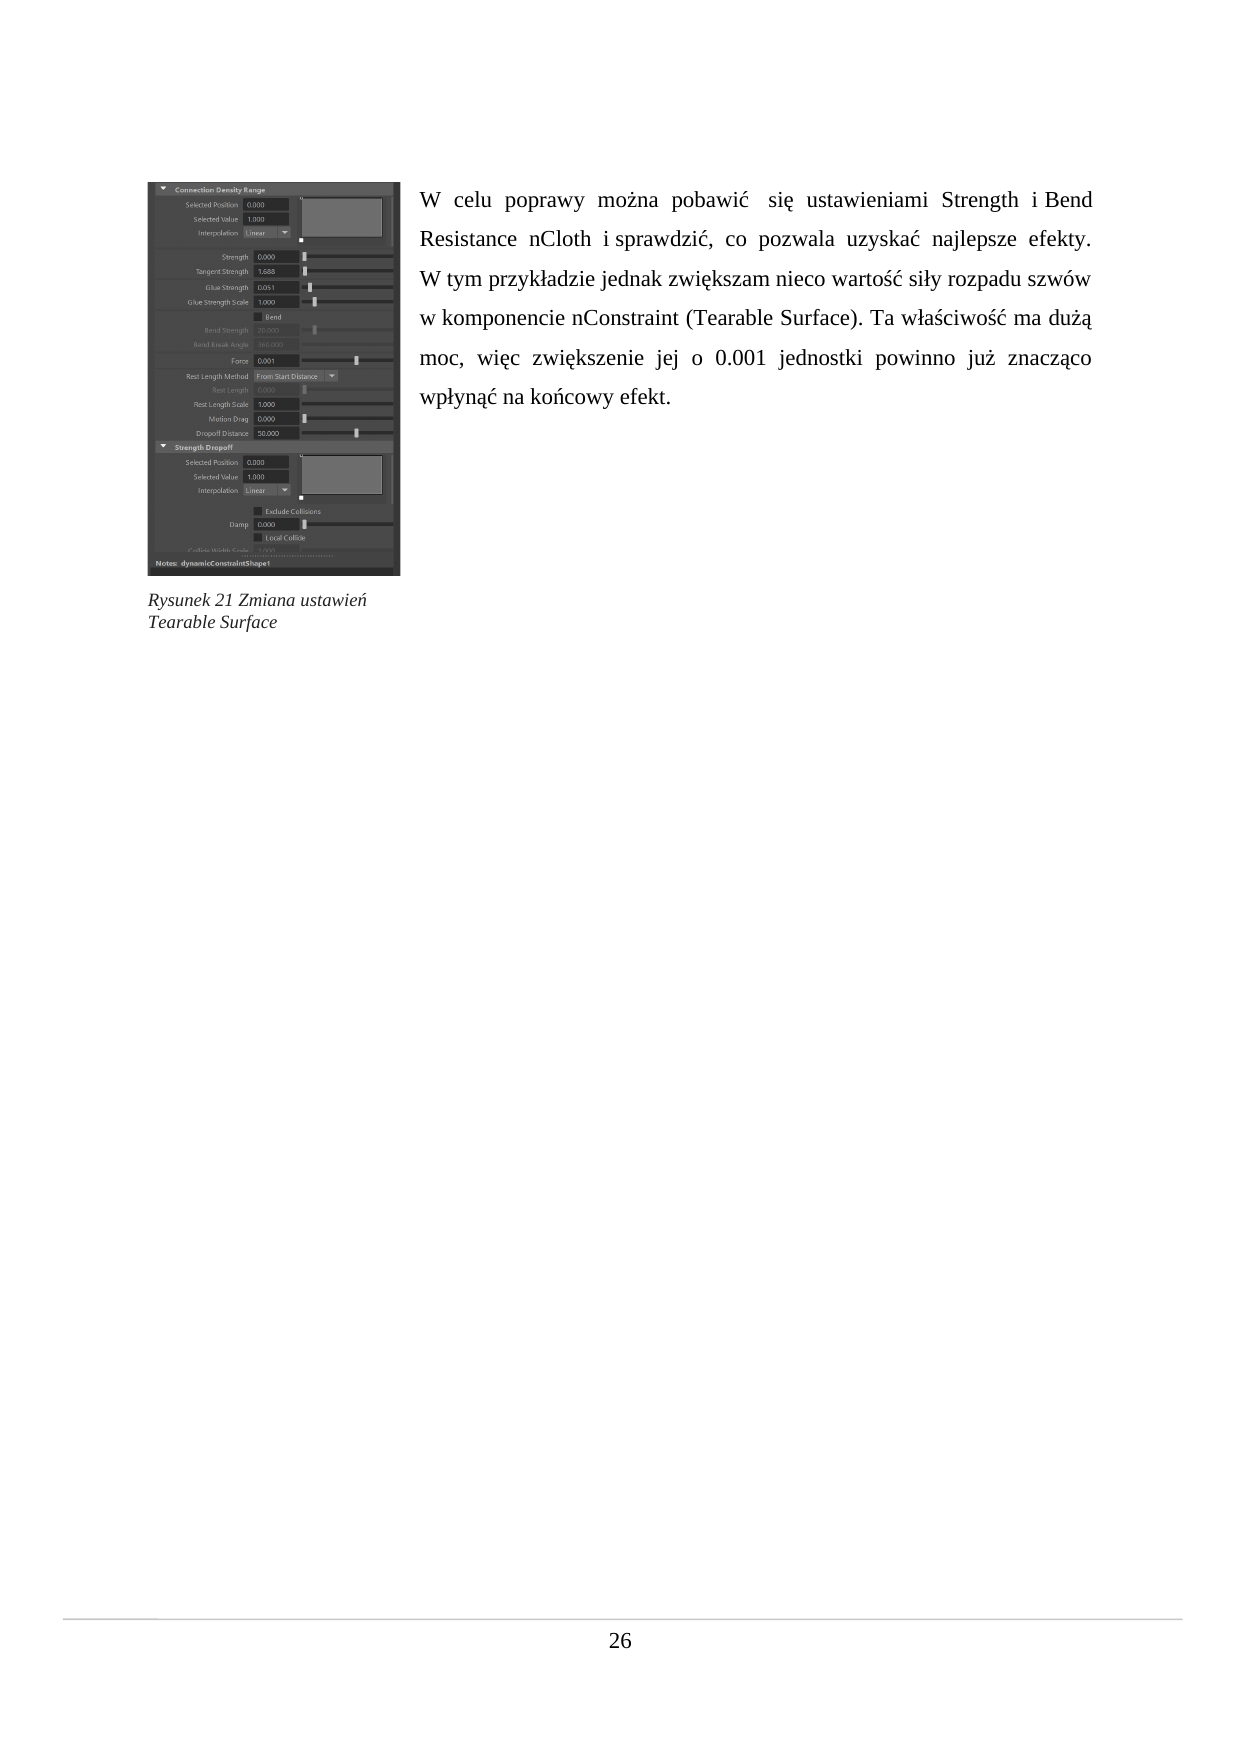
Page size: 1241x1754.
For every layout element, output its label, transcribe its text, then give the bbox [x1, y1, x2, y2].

text W celu poprawy można pobawić się ustawieniami Strength i Bend Resistance nCloth i sprawdzić, co pozwala uzyskać najlepsze efekty. W tym przykładzie jednak zwiększam nieco wartość siły rozpadu szwów w komponencie nConstraint (Tearable Surface). Ta właściwość ma dużą moc, więc zwiększenie jej o 0.001 jednostki powinno już znacząco wpłynąć na końcowy efekt. [148, 148, 1093, 410]
picture [147, 182, 401, 576]
